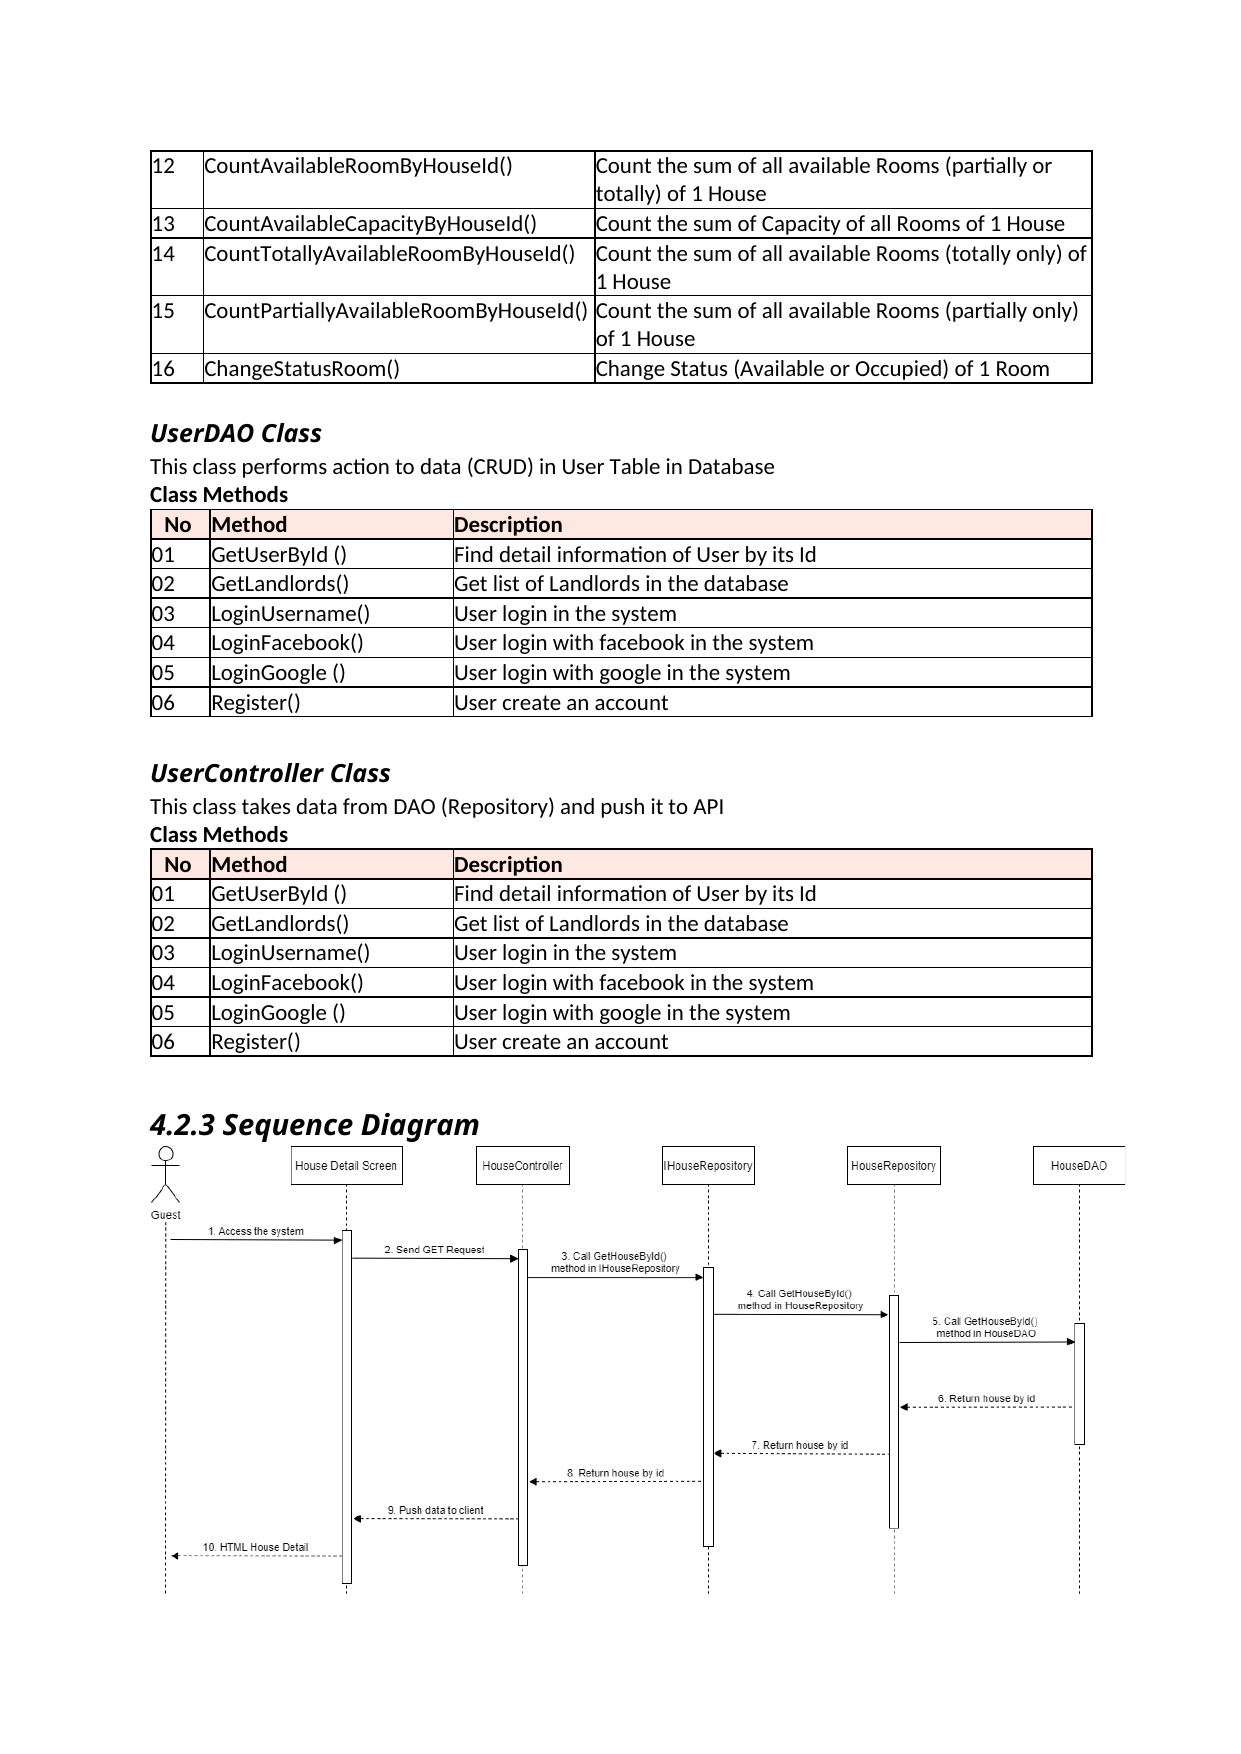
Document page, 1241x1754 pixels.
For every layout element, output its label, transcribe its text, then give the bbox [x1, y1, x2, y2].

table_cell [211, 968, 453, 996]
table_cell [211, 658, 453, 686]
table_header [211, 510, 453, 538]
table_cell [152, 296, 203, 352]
text Class Methods [150, 820, 1093, 848]
subtitle UserDAO Class [150, 416, 1093, 450]
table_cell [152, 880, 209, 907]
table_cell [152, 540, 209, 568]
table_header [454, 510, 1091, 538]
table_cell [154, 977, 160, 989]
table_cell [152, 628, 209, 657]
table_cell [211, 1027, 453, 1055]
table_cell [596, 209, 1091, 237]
subtitle 4.2.3 Sequence Diagram [150, 1104, 1093, 1143]
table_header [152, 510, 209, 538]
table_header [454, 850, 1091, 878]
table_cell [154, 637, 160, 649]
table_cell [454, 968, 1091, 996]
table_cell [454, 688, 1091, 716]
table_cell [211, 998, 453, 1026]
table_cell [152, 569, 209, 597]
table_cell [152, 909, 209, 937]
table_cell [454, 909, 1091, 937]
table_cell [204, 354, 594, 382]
text Class Methods [150, 481, 1093, 508]
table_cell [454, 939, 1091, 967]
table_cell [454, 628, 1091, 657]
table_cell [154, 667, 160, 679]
subtitle UserController Class [150, 755, 1093, 789]
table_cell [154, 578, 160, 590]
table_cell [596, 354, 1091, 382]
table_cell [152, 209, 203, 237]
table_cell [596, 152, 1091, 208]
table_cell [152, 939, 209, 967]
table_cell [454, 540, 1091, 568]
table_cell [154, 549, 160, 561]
text This class takes data from DAO (Repository) and push it to API [150, 792, 1093, 820]
text This class performs action to data (CRUD) in User Table in Database [150, 452, 1093, 481]
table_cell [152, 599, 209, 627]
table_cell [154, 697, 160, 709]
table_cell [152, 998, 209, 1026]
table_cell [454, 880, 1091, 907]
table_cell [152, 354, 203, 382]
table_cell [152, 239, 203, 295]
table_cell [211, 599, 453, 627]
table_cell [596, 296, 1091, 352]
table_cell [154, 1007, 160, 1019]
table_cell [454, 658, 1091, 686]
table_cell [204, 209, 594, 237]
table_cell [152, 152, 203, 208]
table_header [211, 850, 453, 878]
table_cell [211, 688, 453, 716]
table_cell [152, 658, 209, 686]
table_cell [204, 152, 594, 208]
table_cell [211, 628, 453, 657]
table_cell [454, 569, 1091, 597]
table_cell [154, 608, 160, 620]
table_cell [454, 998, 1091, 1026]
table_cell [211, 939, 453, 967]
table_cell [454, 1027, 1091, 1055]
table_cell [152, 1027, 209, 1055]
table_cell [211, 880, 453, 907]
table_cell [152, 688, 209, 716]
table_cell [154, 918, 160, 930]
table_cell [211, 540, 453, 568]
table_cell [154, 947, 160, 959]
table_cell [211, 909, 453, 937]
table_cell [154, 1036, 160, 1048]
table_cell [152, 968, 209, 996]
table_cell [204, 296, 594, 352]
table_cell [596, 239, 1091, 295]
picture [150, 1146, 1125, 1595]
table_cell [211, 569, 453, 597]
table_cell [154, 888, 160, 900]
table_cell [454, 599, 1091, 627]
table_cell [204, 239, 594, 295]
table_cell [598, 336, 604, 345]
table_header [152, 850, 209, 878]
